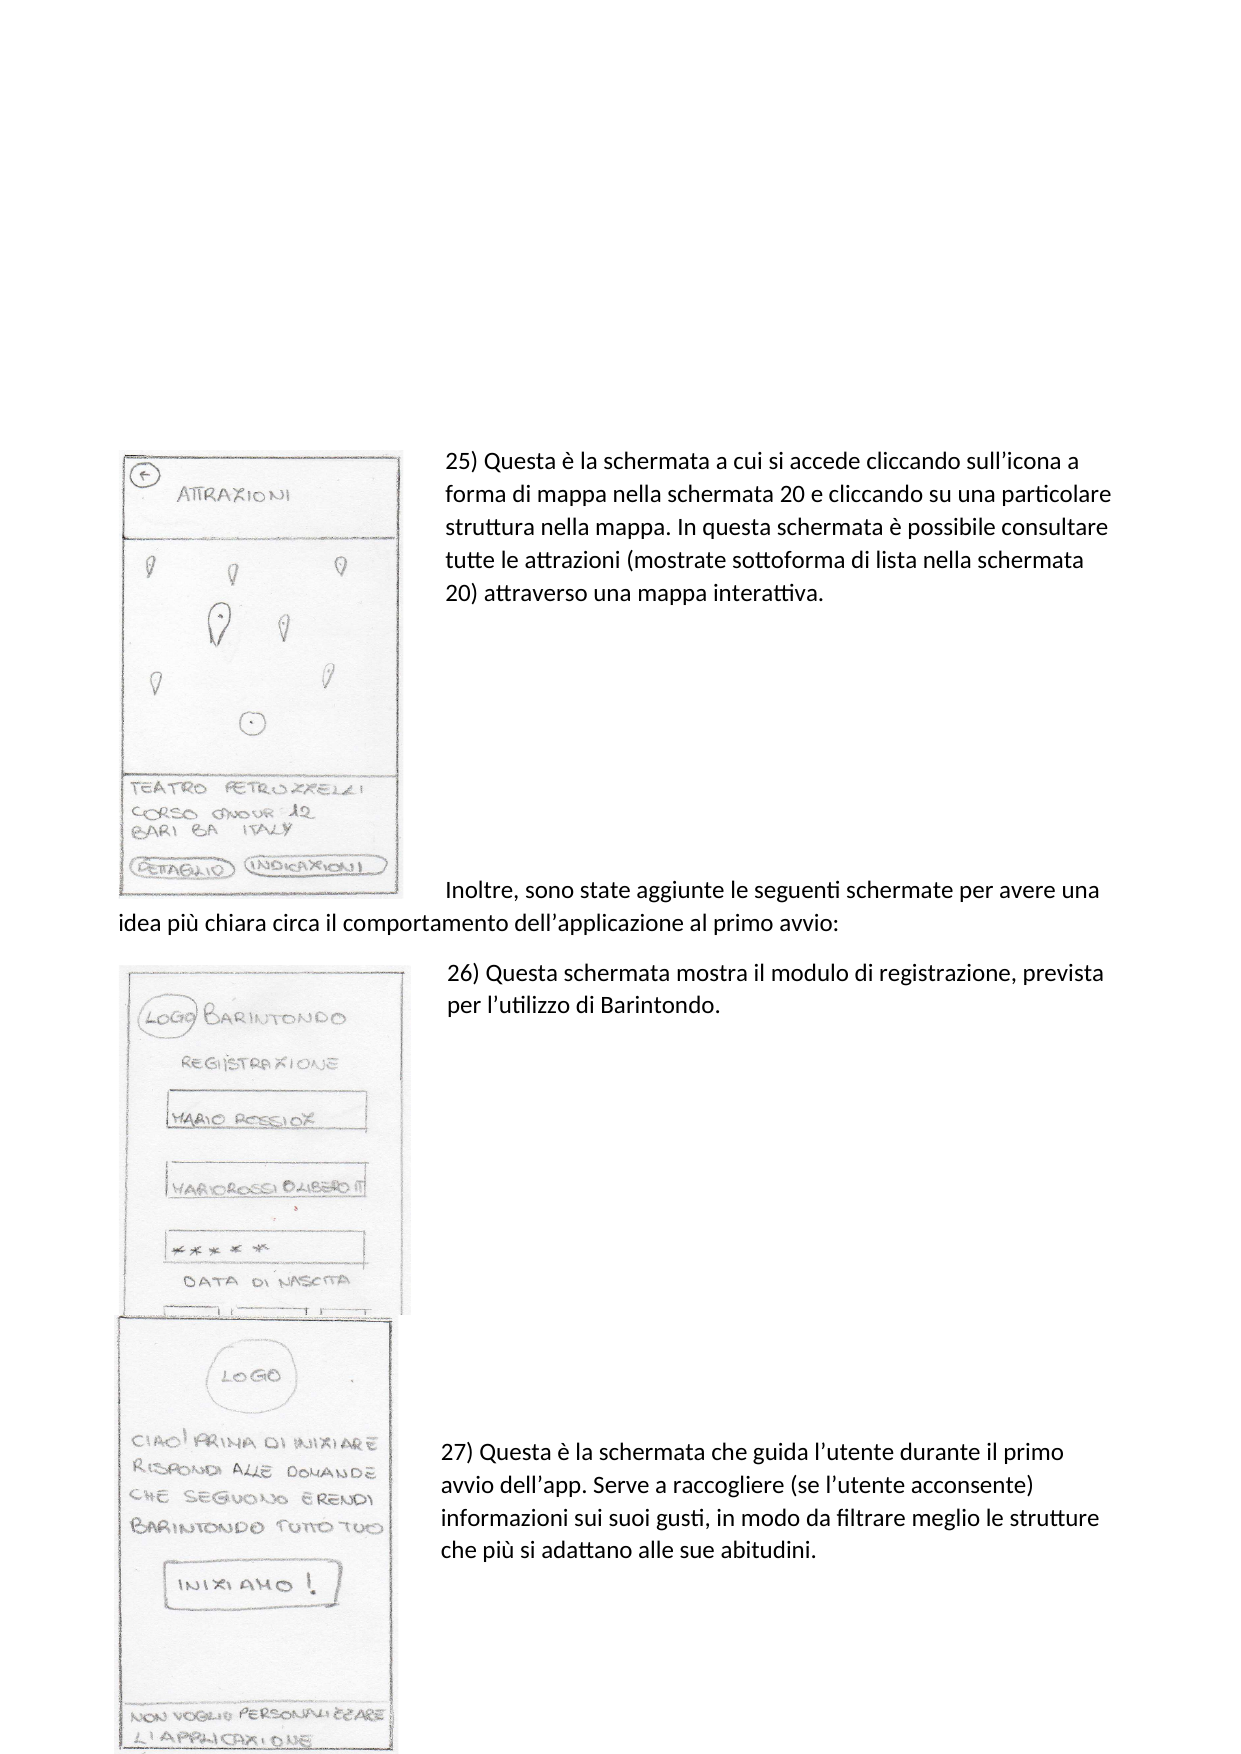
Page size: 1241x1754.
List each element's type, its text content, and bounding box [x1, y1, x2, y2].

text 27) Questa è la schermata che guida l’utente durante il primo avvio dell’app. Serve a raccogliere (se l’utente acconsente) informazioni sui suoi gusti, in modo da filtrare meglio le strutture che più si adattano alle sue abitudini. [422, 1436, 1122, 1565]
text Inoltre, sono state aggiunte le seguenti schermate per avere una idea più chiara circa il comportamento dell’applicazione al primo avvio: [118, 874, 1122, 938]
picture [118, 450, 427, 902]
text 26) Questa schermata mostra il modulo di registrazione, prevista per l’utilizzo di Barintondo. [118, 957, 1122, 1020]
picture [114, 965, 429, 1754]
text 25) Questa è la schermata a cui si accede cliccando sull’icona a forma di mappa nella schermata 20 e cliccando su una particolare struttura nella mappa. In questa schermata è possibile consultare tutte le attrazioni (mostrate sottoforma di lista nella schermata 20) attraverso una mappa interattiva. [118, 445, 1122, 607]
